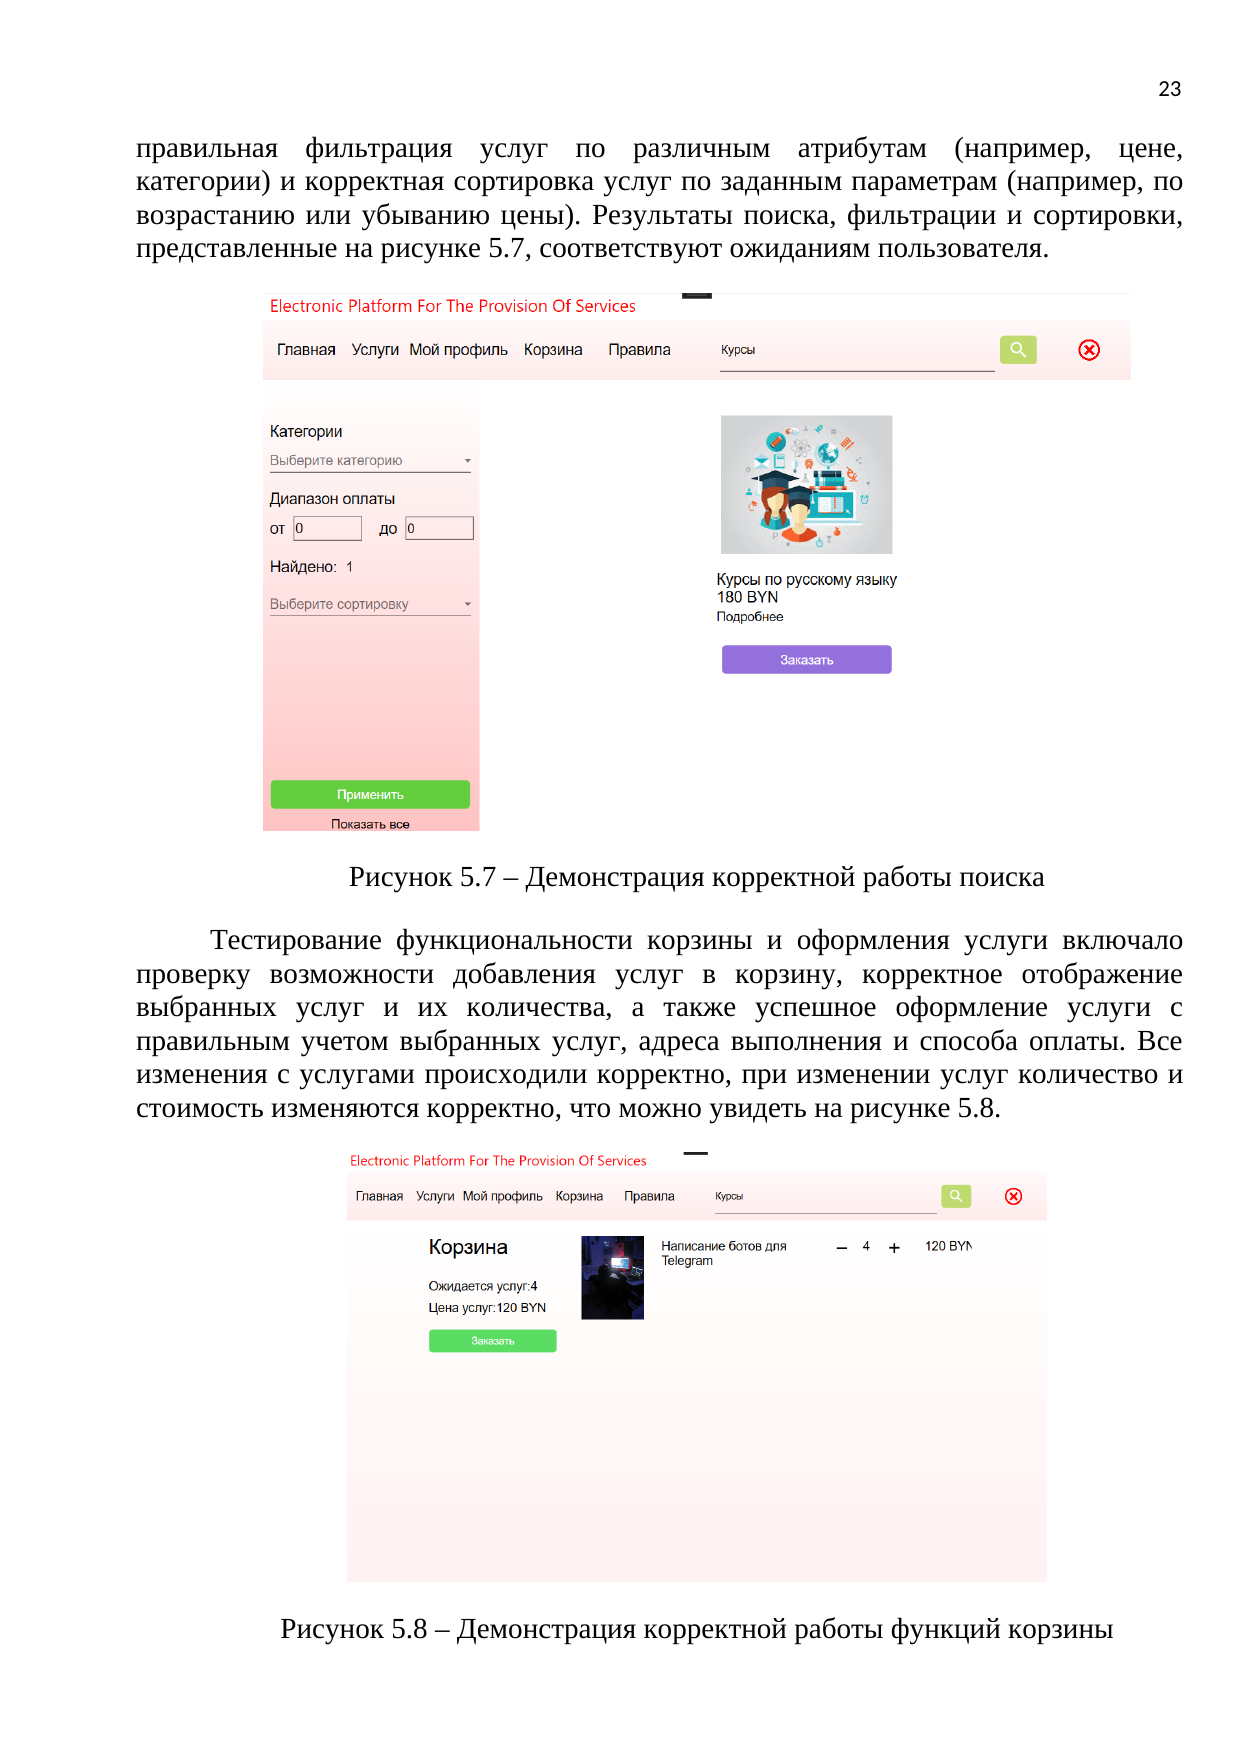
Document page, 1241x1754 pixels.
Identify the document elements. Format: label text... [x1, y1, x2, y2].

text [136, 130, 1184, 264]
text Рисунок 5.8 – Демонстрация корректной работы функций корзины [136, 1611, 1184, 1644]
picture [263, 293, 1131, 831]
text Рисунок 5.7 – Демонстрация корректной работы поиска [136, 859, 1184, 893]
text Тестирование функциональности корзины и оформления услуги включало проверку возможности добавления услуг в корзину, корректное отображение выбранных услуг и их количества, а также успешное оформление услуги с правильным учетом выбранных услуг, адреса выполнения и способа оплаты. Все изменения с услугами происходили корректно, при изменении услуг количество и стоимость изменяются корректно, что можно увидеть на рисунке 5.8. [136, 922, 1184, 1123]
picture [346, 1152, 1048, 1582]
